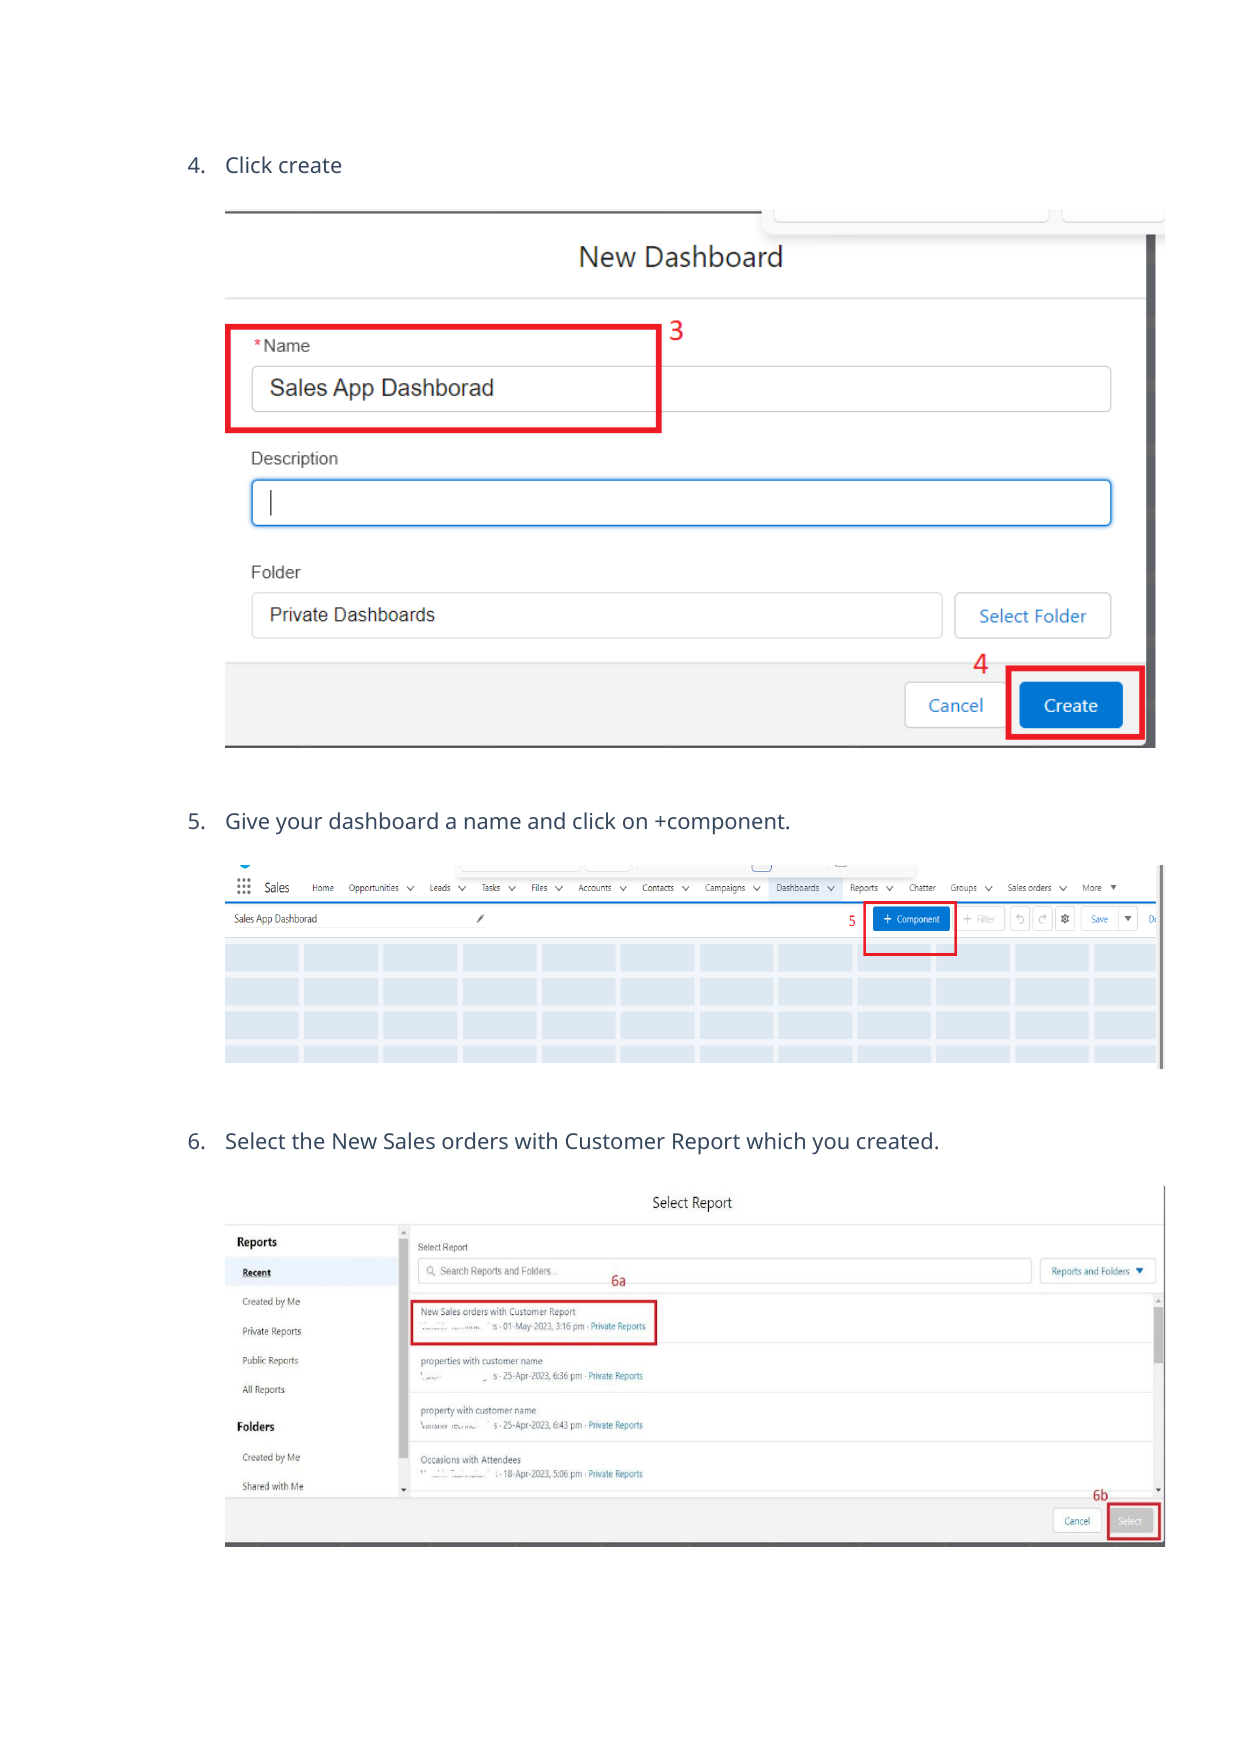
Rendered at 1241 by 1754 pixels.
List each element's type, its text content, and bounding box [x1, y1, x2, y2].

picture [225, 1186, 1166, 1547]
picture [225, 865, 1166, 1069]
picture [225, 209, 1166, 748]
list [187, 1126, 1090, 1546]
